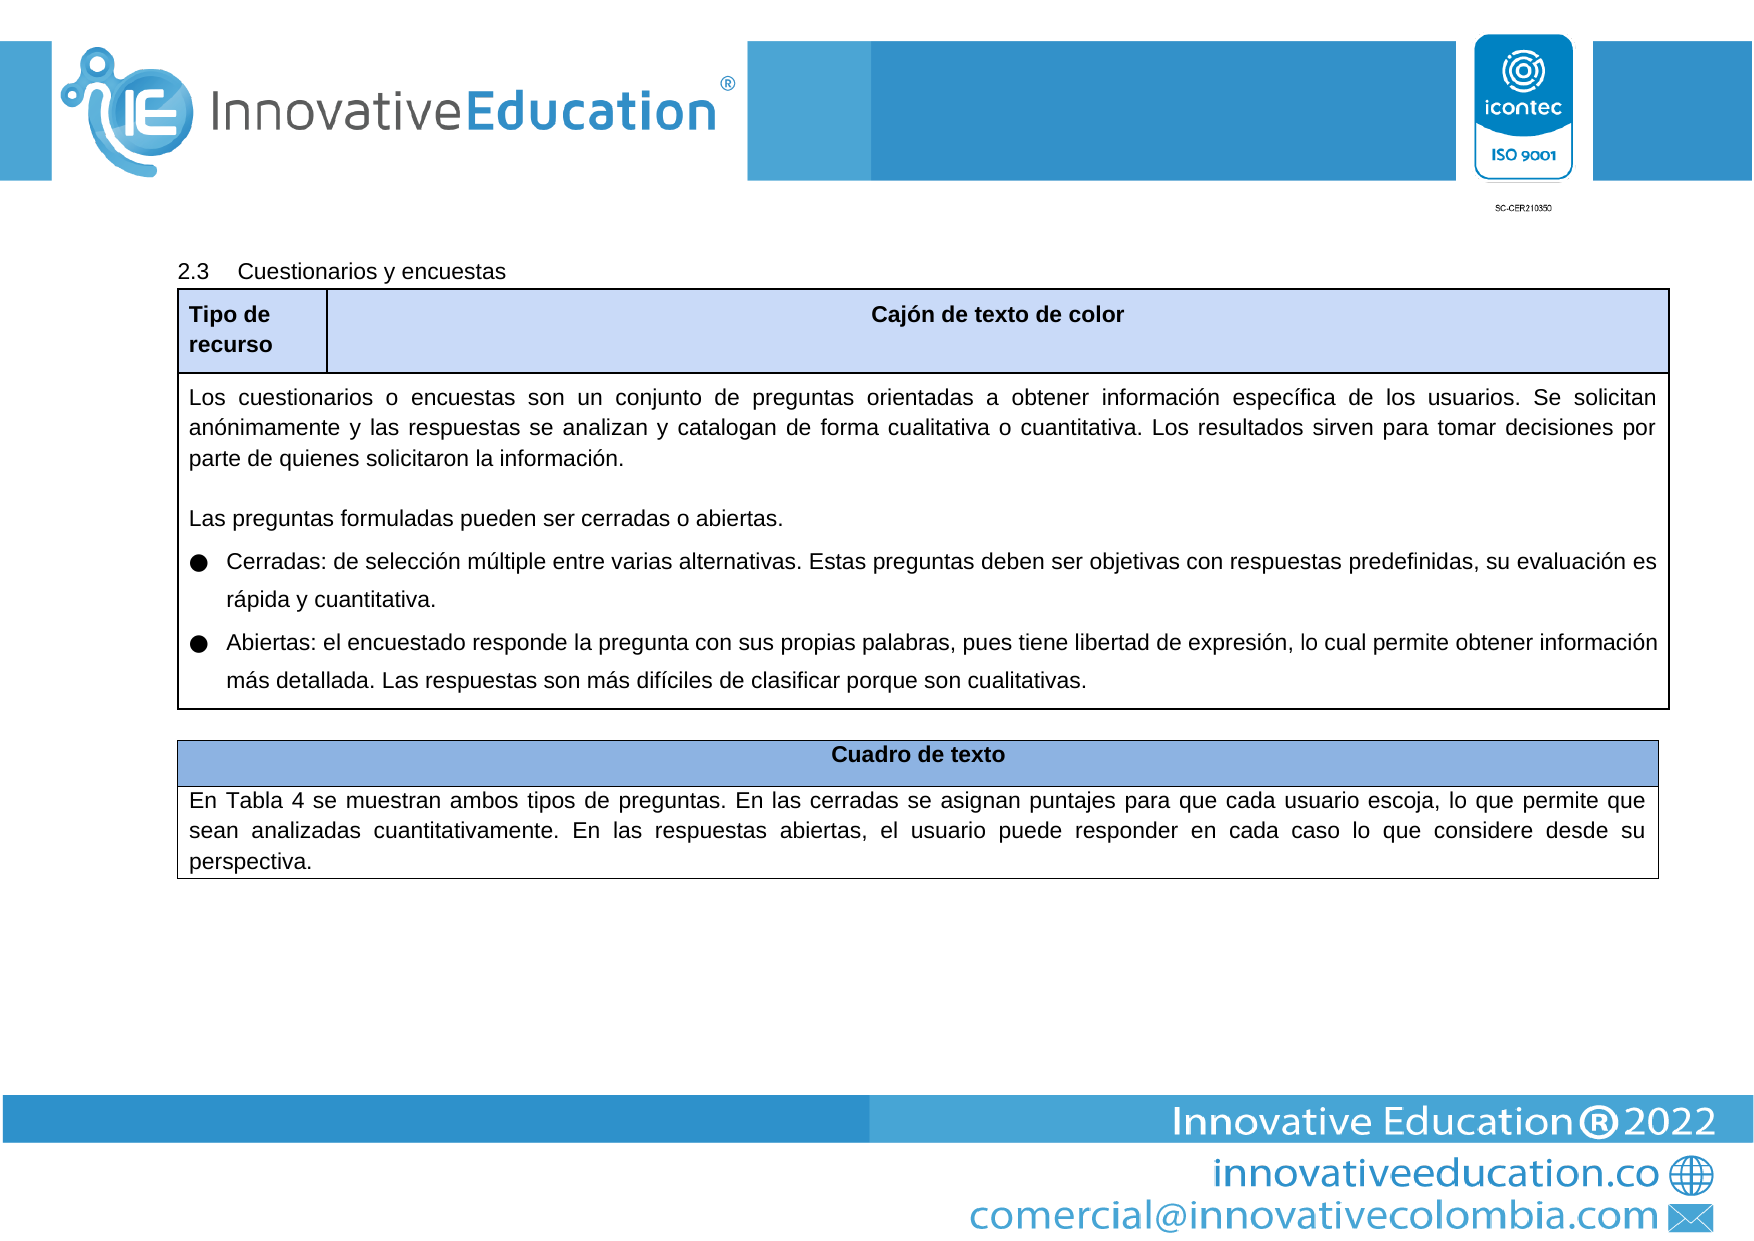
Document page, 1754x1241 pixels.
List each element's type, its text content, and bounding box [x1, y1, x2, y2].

table_header Cuadro de texto [178, 741, 1658, 786]
table_header Cajón de texto de color [328, 290, 1668, 372]
subtitle Cuestionarios y encuestas [177, 258, 1577, 284]
table_cell En Tabla 4 se muestran ambos tipos de preguntas. En las cerradas se asignan puntajes para que cada usuario escoja, lo que permite que sean analizadas cuantitativamente. En las respuestas abiertas, el usuario puede responder en cada caso lo que considere desde su perspectiva. [178, 787, 1658, 878]
picture [1471, 32, 1576, 214]
table_header Tipo de recurso [179, 290, 326, 372]
picture [0, 28, 1456, 194]
picture [1593, 28, 1752, 194]
picture [2, 1093, 1754, 1239]
table_cell Los cuestionarios o encuestas son un conjunto de preguntas orientadas a obtener información específica de los usuarios. Se solicitan anónimamente y las respuestas se analizan y catalogan de forma cualitativa o cuantitativa. Los resultados sirven para tomar decisiones por parte de quienes solicitaron la información. Las preguntas formuladas pueden ser cerradas o abiertas. Cerradas: de selección múltiple entre varias alternativas. Estas preguntas deben ser objetivas con respuestas predefinidas, su evaluación es rápida y cuantitativa. Abiertas: el encuestado responde la pregunta con sus propias palabras, pues tiene libertad de expresión, lo cual permite obtener información más detallada. Las respuestas son más difíciles de clasificar porque son cualitativas. [179, 374, 1668, 708]
